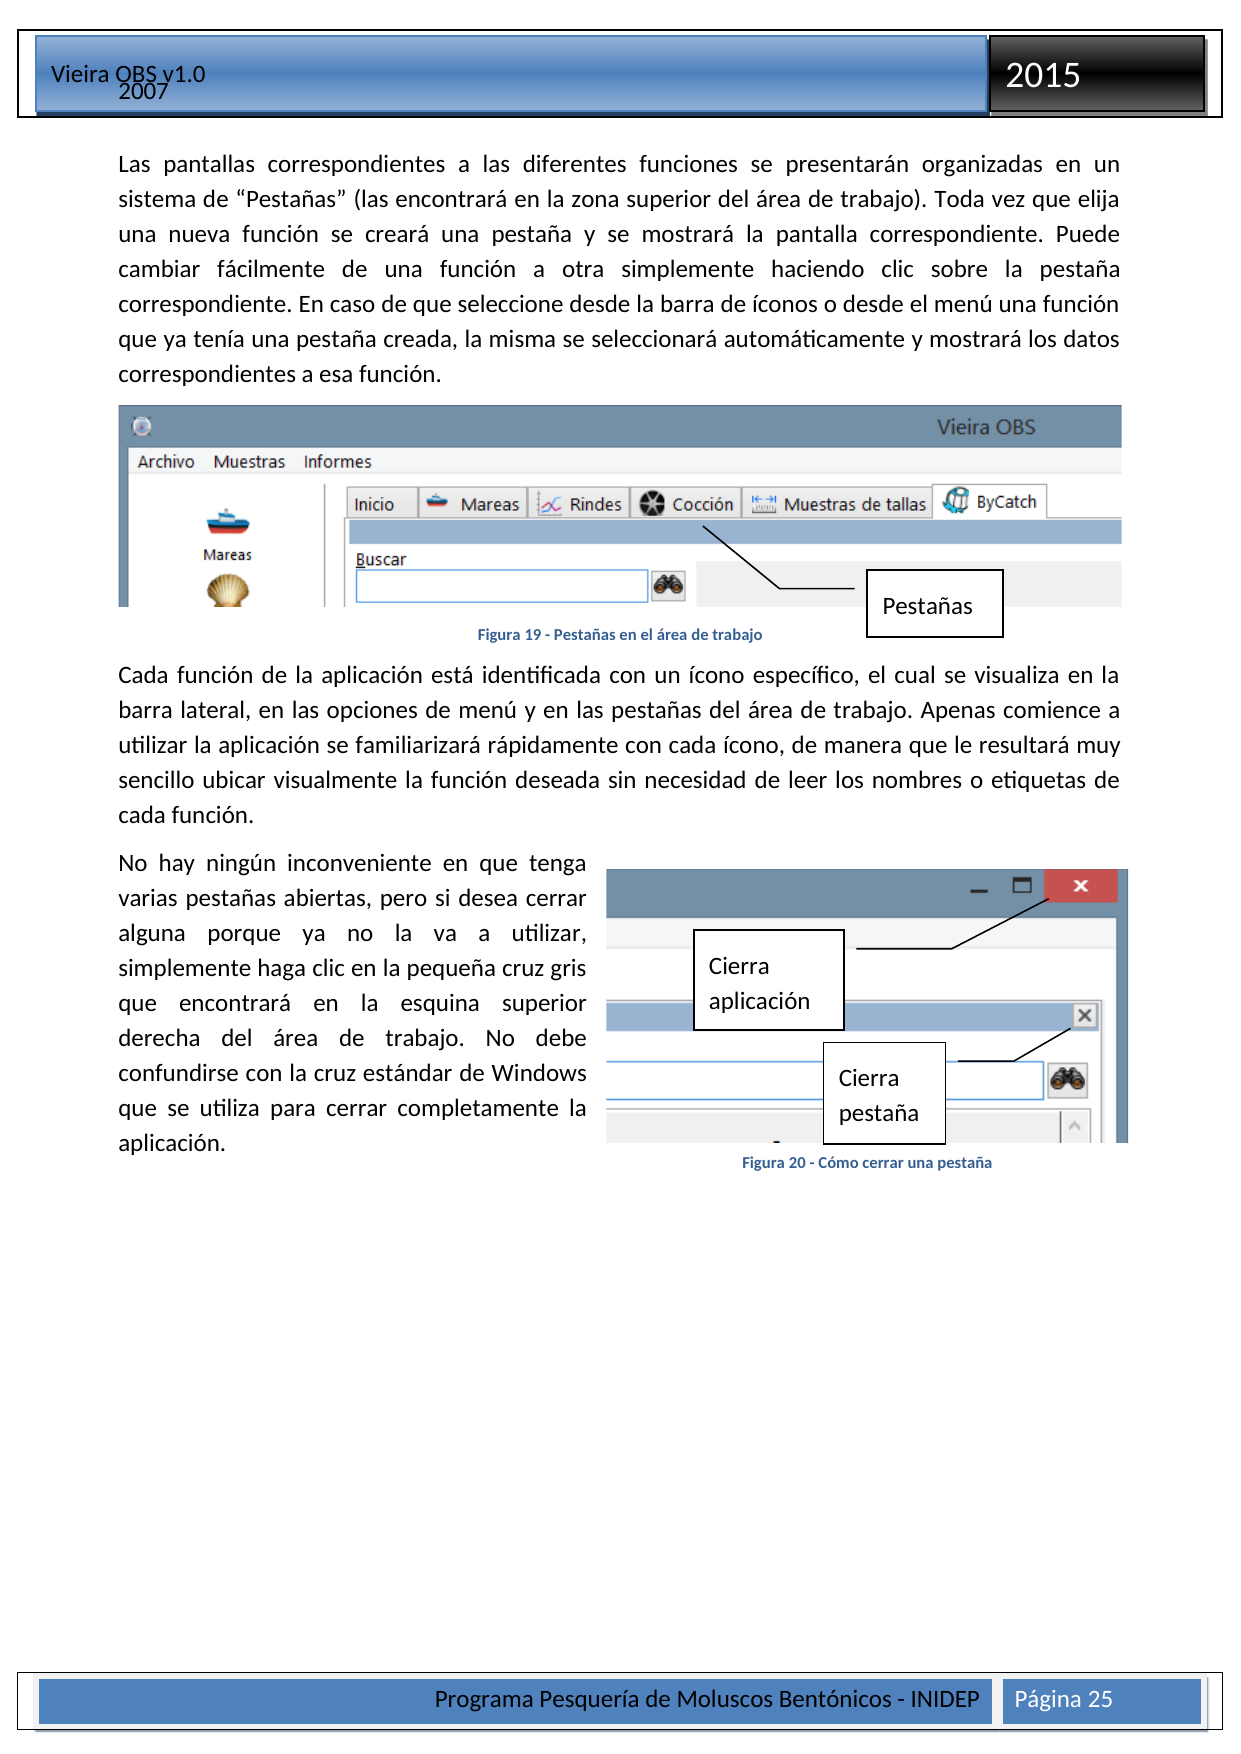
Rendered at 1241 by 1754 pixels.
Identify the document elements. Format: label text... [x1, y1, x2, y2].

text Cada función de la aplicación está identificada con un ícono específico, el cual se visualiza en la barra lateral, en las opciones de menú y en las pestañas del área de trabajo. Apenas comience a utilizar la aplicación se familiarizará rápidamente con cada ícono, de manera que le resultará muy sencillo ubicar visualmente la función deseada sin necesidad de leer los nombres o etiquetas de cada función. [118, 659, 1122, 830]
picture [118, 405, 1122, 607]
text Las pantallas correspondientes a las diferentes funciones se presentarán organizadas en un sistema de “Pestañas” (las encontrará en la zona superior del área de trabajo). Toda vez que elija una nueva función se creará una pestaña y se mostrará la pantalla correspondiente. Puede cambiar fácilmente de una función a otra simplemente haciendo clic sobre la pestaña correspondiente. En caso de que seleccione desde la barra de íconos o desde el menú una función que ya tenía una pestaña creada, la misma se seleccionará automáticamente y mostrará los datos correspondientes a esa función. [118, 148, 1122, 388]
picture [606, 869, 1129, 1143]
text Figura - Pestañas en el área de trabajo [118, 624, 1122, 644]
